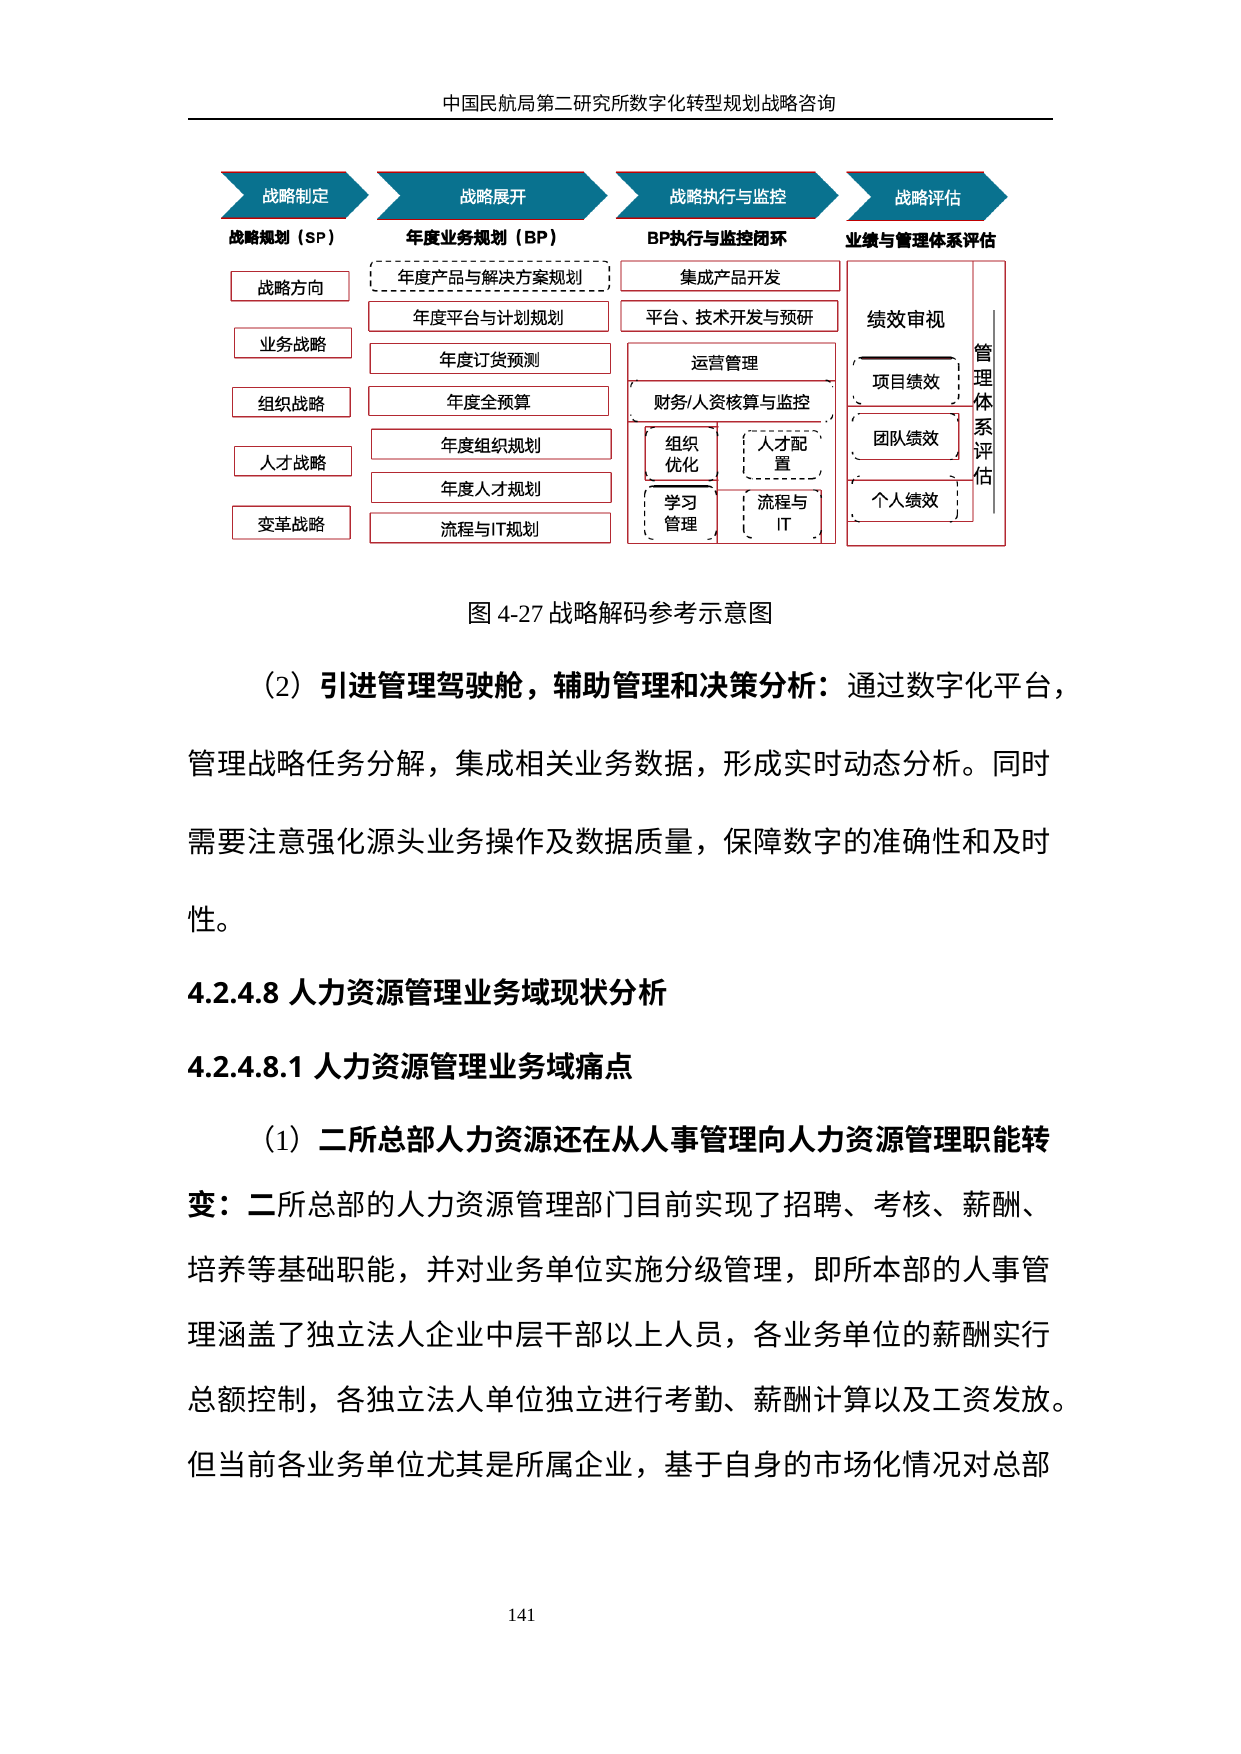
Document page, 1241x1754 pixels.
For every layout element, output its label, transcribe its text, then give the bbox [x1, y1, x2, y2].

subtitle 人力资源管理业务域痛点 [187, 1032, 1053, 1097]
picture [187, 150, 1052, 571]
text （2）引进管理驾驶舱，辅助管理和决策分析：通过数字化平台，管理战略任务分解，集成相关业务数据，形成实时动态分析。同时需要注意强化源头业务操作及数据质量，保障数字的准确性和及时性。 [187, 651, 1053, 950]
subtitle 人力资源管理业务域现状分析 [187, 958, 1053, 1023]
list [187, 1105, 1053, 1495]
text 图4-27战略解码参考示意图 [187, 579, 1053, 644]
